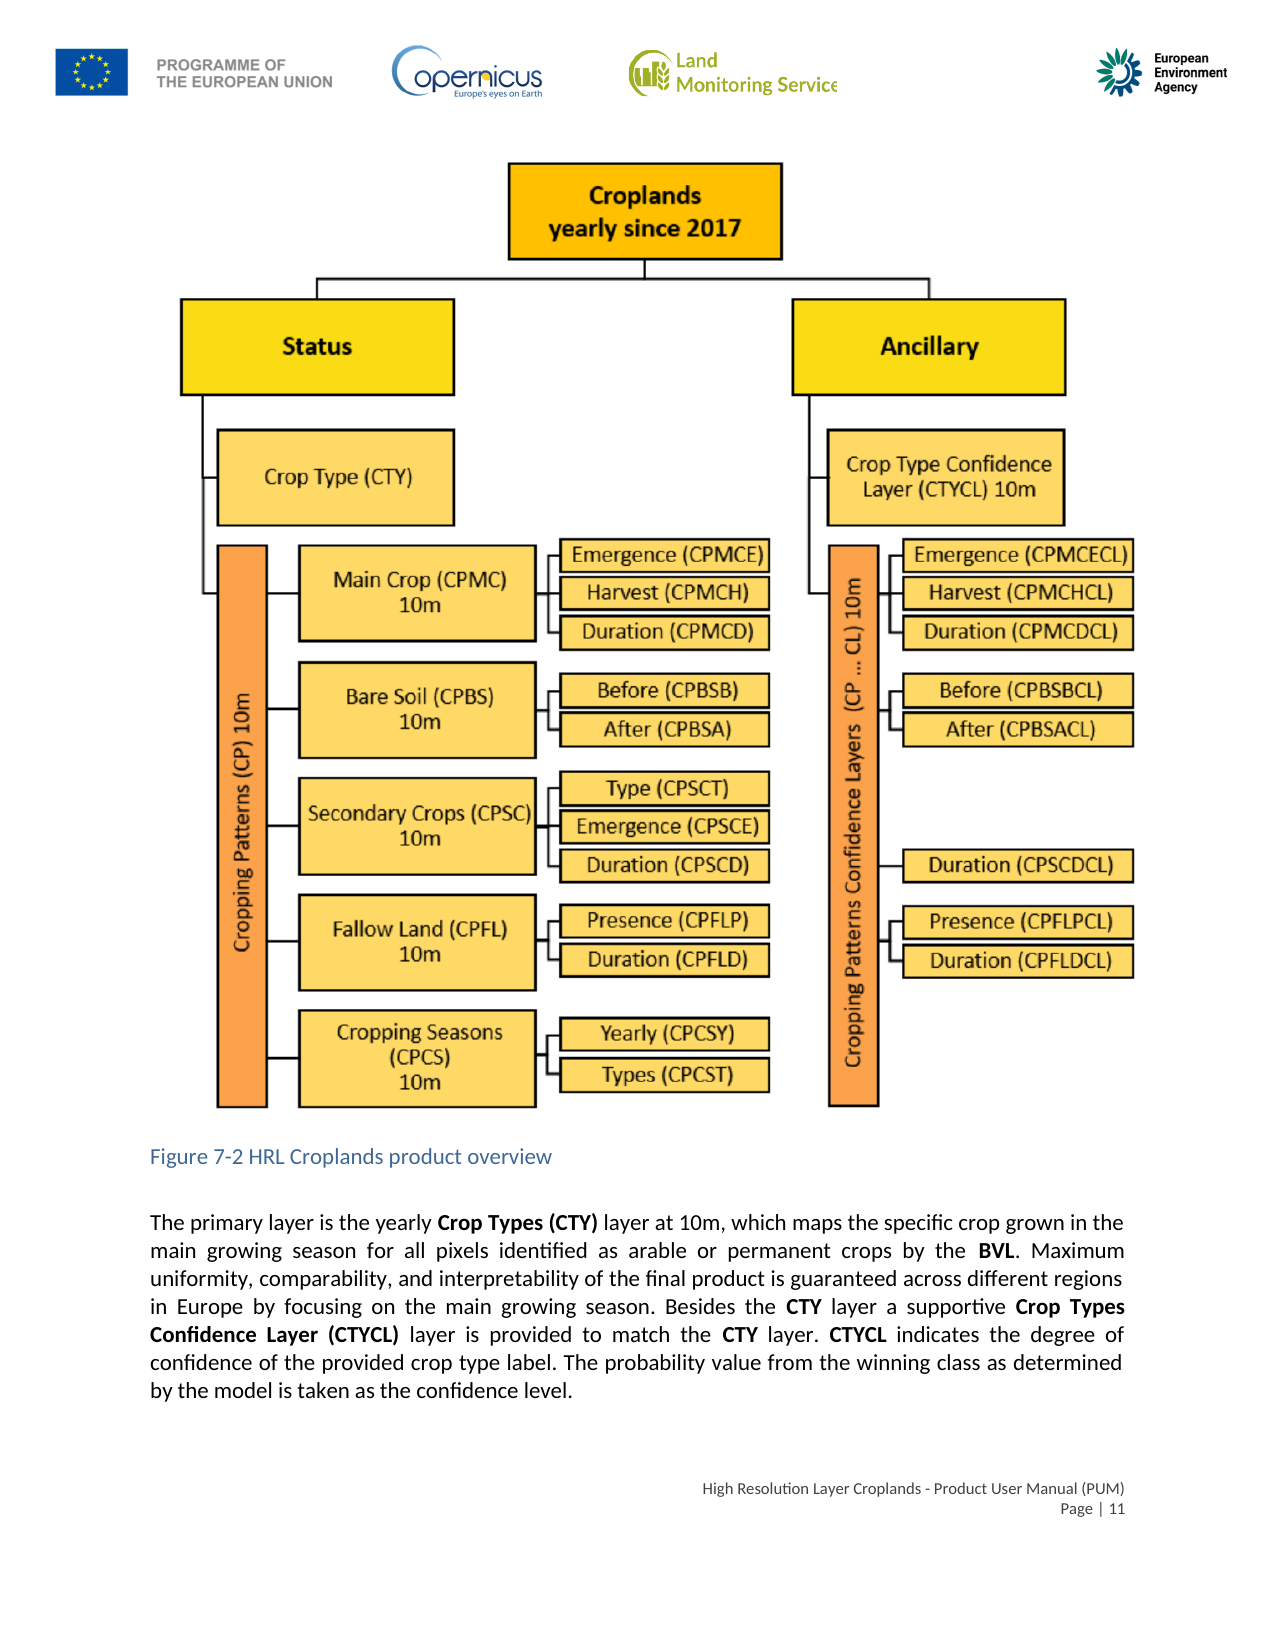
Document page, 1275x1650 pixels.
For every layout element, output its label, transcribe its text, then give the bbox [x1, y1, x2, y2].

picture [168, 150, 1144, 1118]
picture [628, 50, 837, 97]
picture [1094, 46, 1228, 97]
picture [371, 15, 560, 130]
text Figure 7-2 HRL Croplands product overview [150, 1142, 1125, 1171]
picture [29, 21, 351, 124]
text The primary layer is the yearly Crop Types (CTY) layer at 10m, which maps the specific crop grown in the main growing season for all pixels identified as arable or permanent crops by the BVL. Maximum uniformity, comparability, and interpretability of the final product is guaranteed across different regions in Europe by focusing on the main growing season. Besides the CTY layer a supportive Crop Types Confidence Layer (CTYCL) layer is provided to match the CTY layer. CTYCL indicates the degree of confidence of the provided crop type label. The probability value from the winning class as determined by the model is taken as the confidence level. [150, 1208, 1125, 1404]
